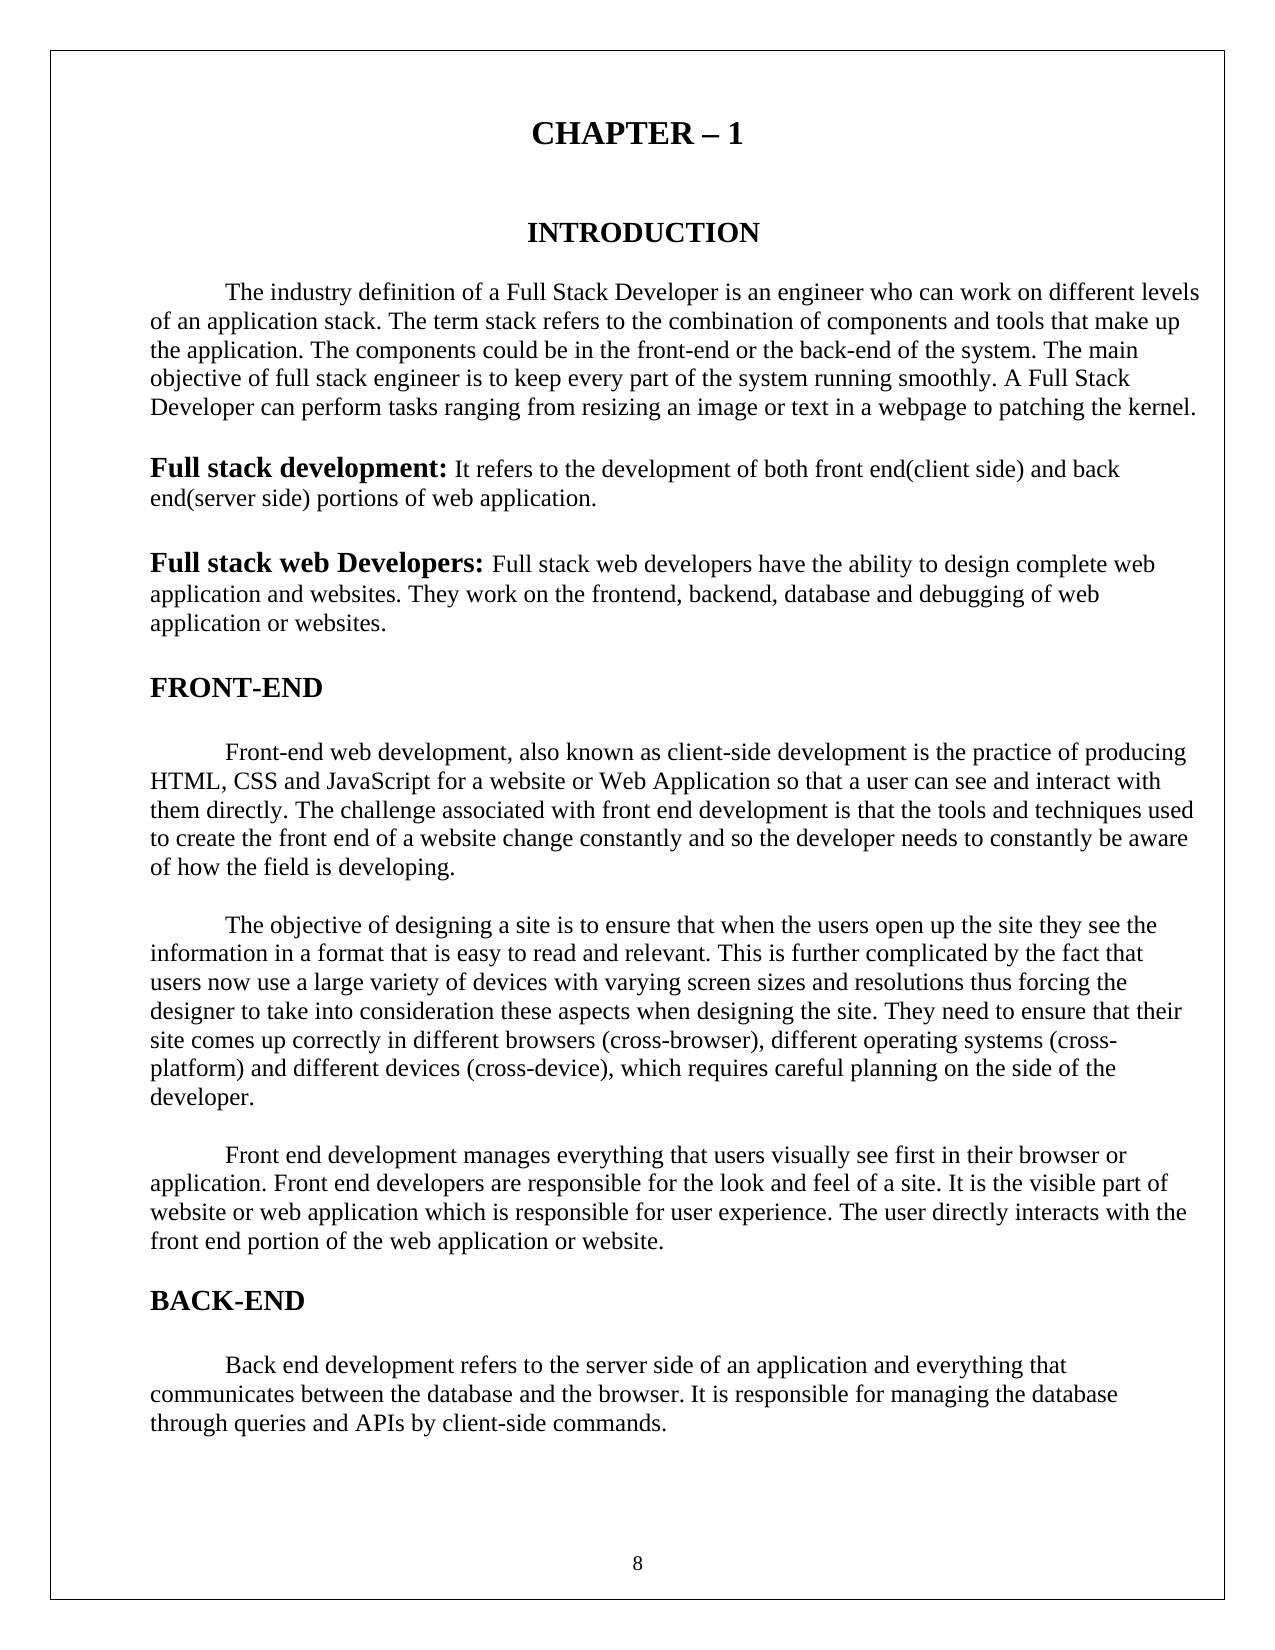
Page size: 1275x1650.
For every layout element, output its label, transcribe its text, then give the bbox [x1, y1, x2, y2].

text The objective of designing a site is to ensure that when the users open up the site they see the information in a format that is easy to read and relevant. This is further complicated by the fact that users now use a large variety of devices with varying screen sizes and resolutions thus forcing the designer to take into consideration these aspects when designing the site. They need to ensure that their site comes up correctly in different browsers (cross-browser), different operating systems (cross-platform) and different devices (cross-device), which requires careful planning on the side of the developer. [150, 910, 1200, 1111]
subtitle INTRODUCTION [265, 215, 1022, 248]
text Full stack web Developers: Full stack web developers have the ability to design complete web application and websites. They work on the frontend, backend, database and debugging of web application or websites. [150, 546, 1200, 637]
text Front end development manages everything that users visually see first in their browser or application. Front end developers are responsible for the look and feel of a site. It is the visible part of website or web application which is responsible for user experience. The user directly interacts with the front end portion of the web application or website. [150, 1140, 1200, 1255]
list BACK-END [150, 1283, 1200, 1317]
text Front-end web development, also known as client-side development is the practice of producing HTML, CSS and JavaScript for a website or Web Application so that a user can see and interact with them directly. The challenge associated with front end development is that the tools and techniques used to create the front end of a website change constantly and so the developer needs to constantly be aware of how the field is developing. [150, 737, 1200, 881]
text The industry definition of a Full Stack Developer is an engineer who can work on different levels of an application stack. The term stack refers to the combination of components and tools that make up the application. The components could be in the front-end or the back-end of the system. The main objective of full stack engineer is to keep every part of the system running smoothly. A Full Stack Developer can perform tasks ranging from resizing an image or text in a webpage to patching the kernel. [150, 277, 1200, 421]
text Back end development refers to the server side of an application and everything that communicates between the database and the browser. It is responsible for managing the database through queries and APIs by client-side commands. [150, 1351, 1200, 1437]
text Full stack development: It refers to the development of both front end(client side) and back end(server side) portions of web application. [150, 450, 1200, 512]
list FRONT-END [150, 670, 1200, 704]
text CHAPTER – 1 [75, 113, 1200, 152]
